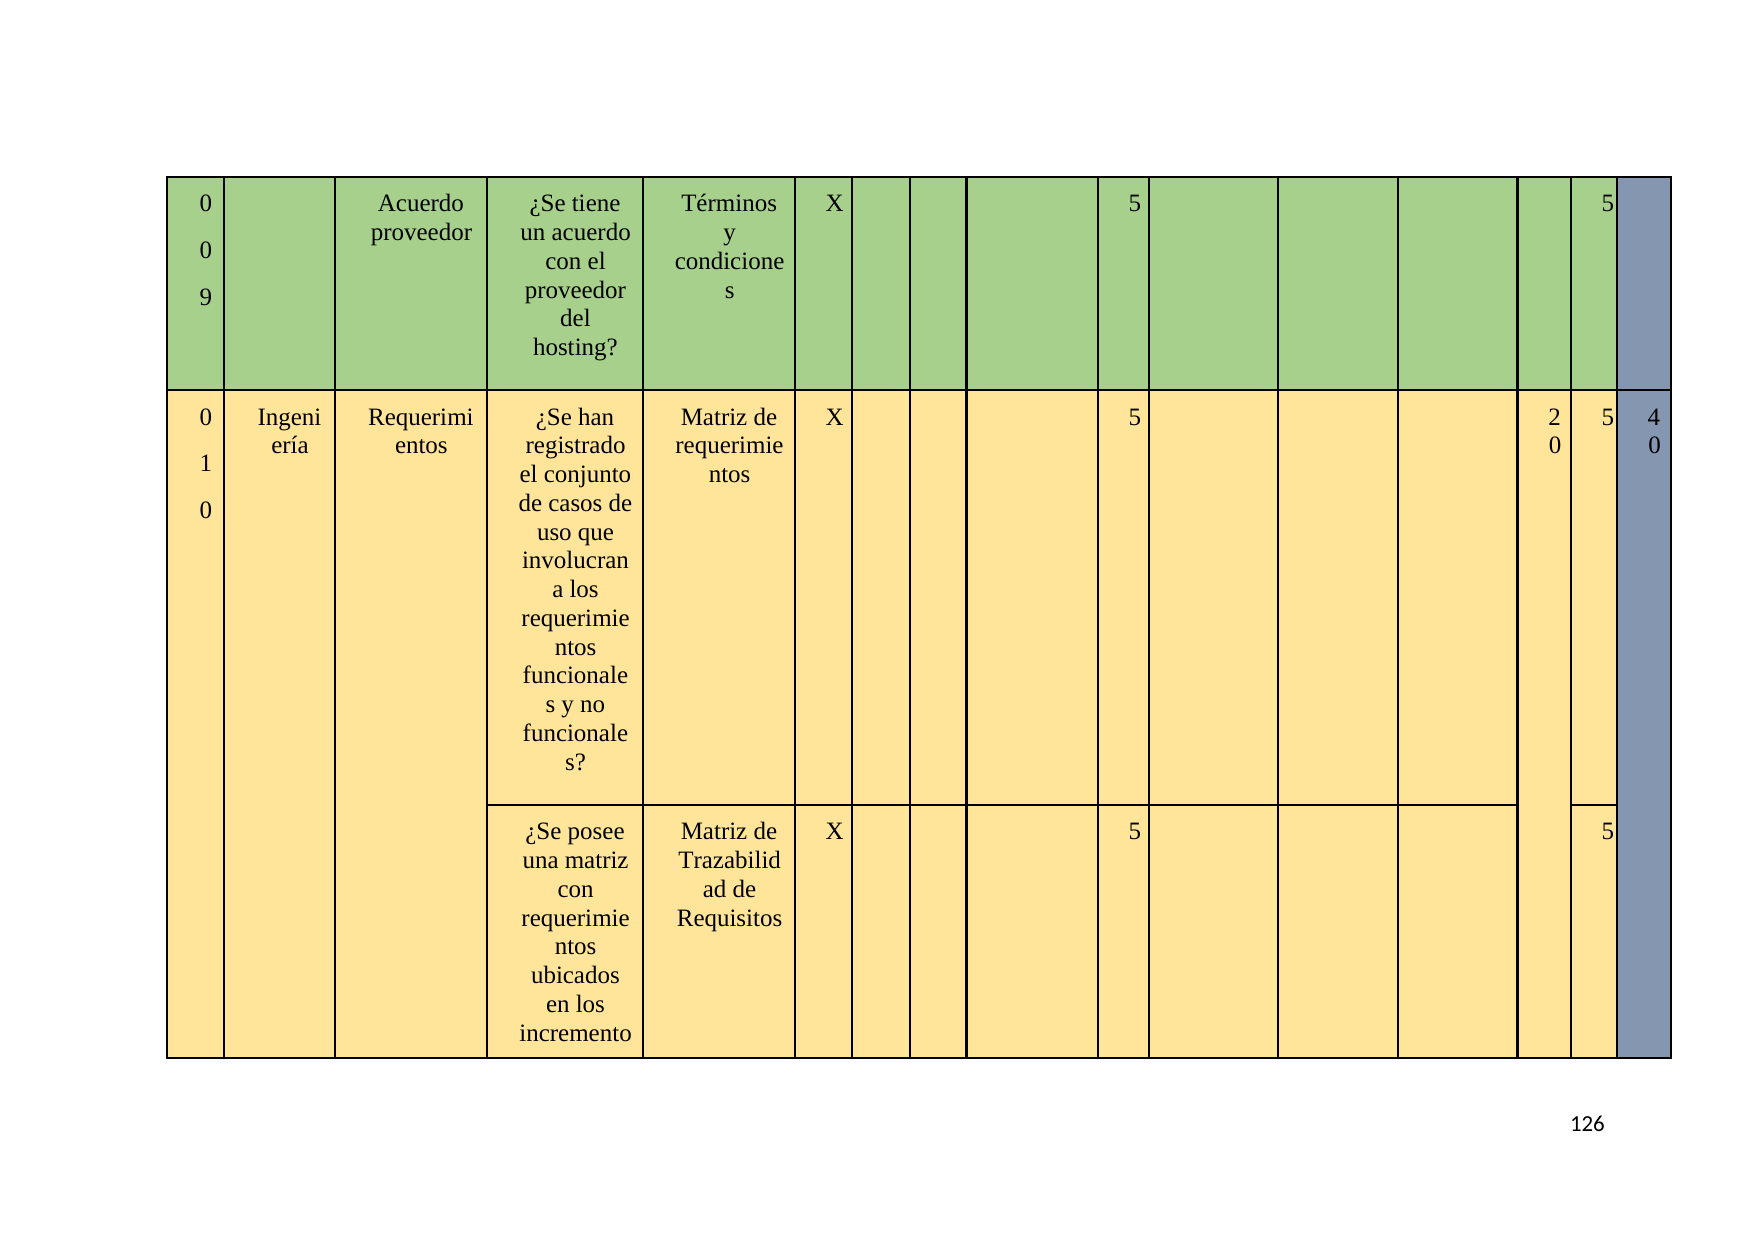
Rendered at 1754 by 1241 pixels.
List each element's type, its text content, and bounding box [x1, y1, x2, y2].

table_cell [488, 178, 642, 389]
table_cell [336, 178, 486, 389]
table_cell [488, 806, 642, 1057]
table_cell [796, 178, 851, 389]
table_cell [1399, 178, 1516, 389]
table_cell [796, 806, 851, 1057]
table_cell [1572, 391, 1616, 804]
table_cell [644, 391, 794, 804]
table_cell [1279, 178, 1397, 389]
table_cell 0 0 9 [168, 178, 223, 389]
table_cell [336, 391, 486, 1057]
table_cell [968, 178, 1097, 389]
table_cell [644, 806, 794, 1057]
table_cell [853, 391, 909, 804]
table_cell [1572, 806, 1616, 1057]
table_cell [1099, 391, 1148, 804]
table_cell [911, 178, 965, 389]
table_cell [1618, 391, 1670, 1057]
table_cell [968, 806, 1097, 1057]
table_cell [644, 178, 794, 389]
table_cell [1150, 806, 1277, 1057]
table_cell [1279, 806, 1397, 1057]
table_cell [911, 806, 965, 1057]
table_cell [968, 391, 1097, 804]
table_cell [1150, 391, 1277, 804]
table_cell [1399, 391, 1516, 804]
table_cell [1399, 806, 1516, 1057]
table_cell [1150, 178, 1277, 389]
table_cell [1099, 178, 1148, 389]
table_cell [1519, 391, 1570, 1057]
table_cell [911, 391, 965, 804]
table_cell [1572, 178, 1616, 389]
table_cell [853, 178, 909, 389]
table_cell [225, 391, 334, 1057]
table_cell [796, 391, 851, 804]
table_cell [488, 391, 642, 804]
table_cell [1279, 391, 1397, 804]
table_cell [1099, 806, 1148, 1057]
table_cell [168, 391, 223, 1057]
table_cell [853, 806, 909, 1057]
